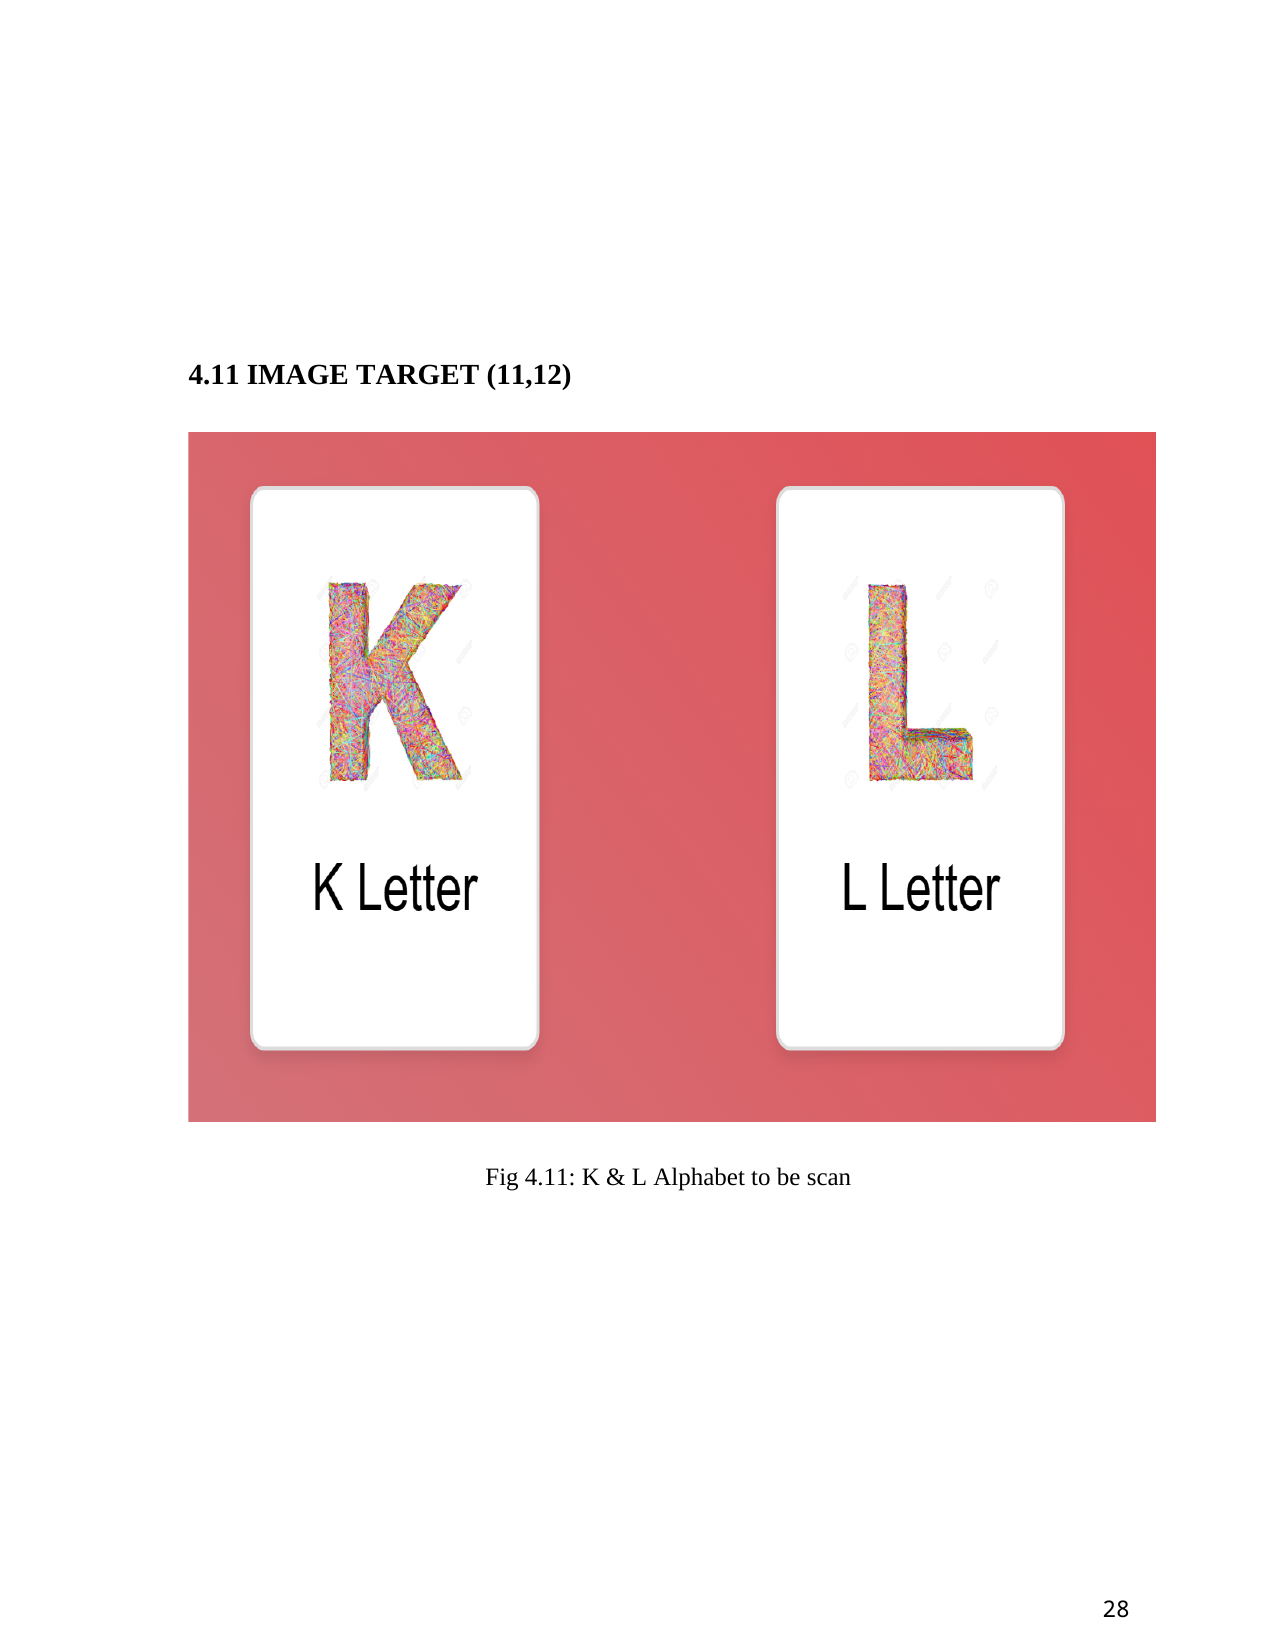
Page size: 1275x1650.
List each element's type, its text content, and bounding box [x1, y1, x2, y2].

picture [188, 432, 1156, 1122]
text Fig 4.11: K & L Alphabet to be scan [188, 1162, 1148, 1191]
text 4.11 Image target (11,12) [188, 357, 1148, 391]
